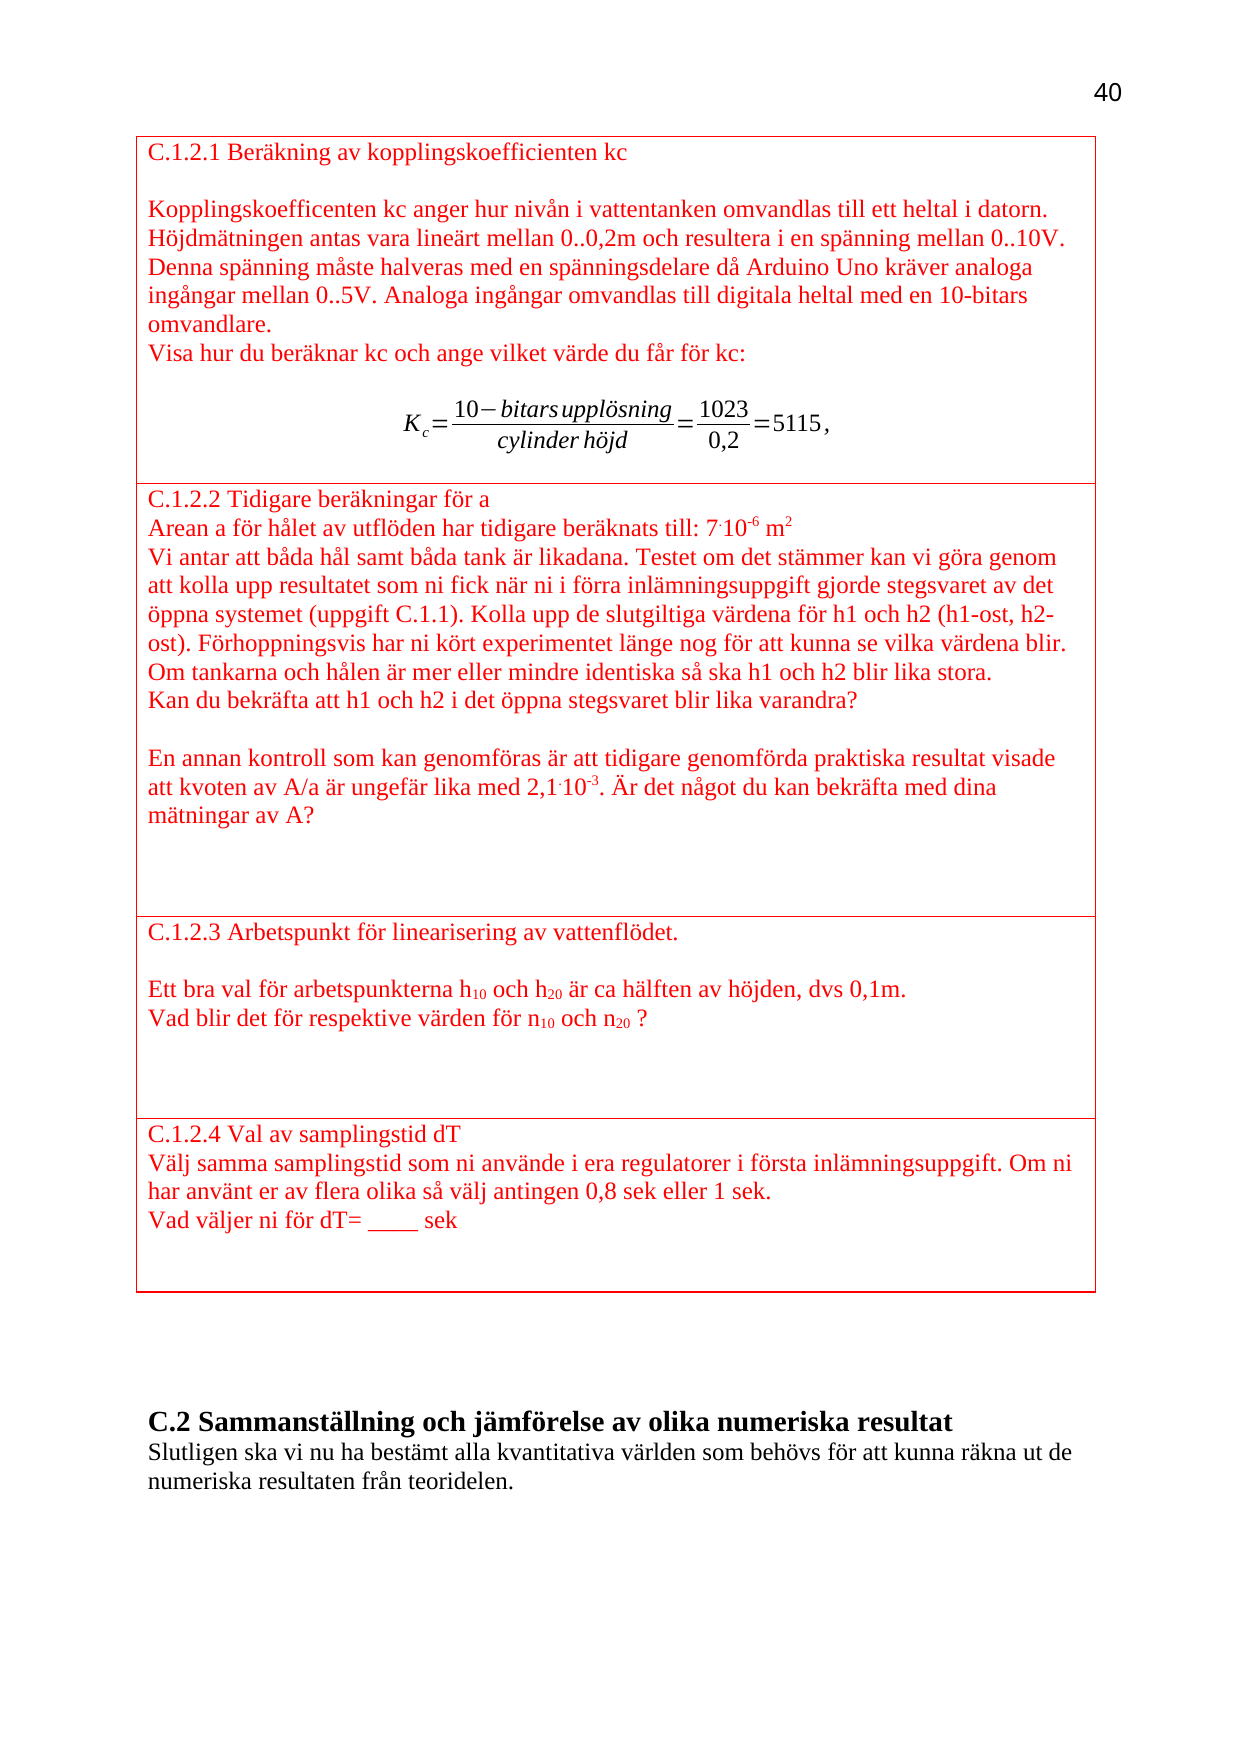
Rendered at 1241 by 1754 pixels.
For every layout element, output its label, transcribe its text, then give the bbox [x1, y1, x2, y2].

table_cell C.1.2.4 Val av samplingstid dT Välj samma samplingstid som ni använde i era regulatorer i första inlämningsuppgift. Om ni har använt er av flera olika så välj antingen 0,8 sek eller 1 sek. Vad väljer ni för dT= ____ sek [137, 1119, 1095, 1291]
text Slutligen ska vi nu ha bestämt alla kvantitativa världen som behövs för att kunna räkna ut de numeriska resultaten från teoridelen. [148, 1437, 1092, 1495]
subtitle C.2 Sammanställning och jämförelse av olika numeriska resultat [148, 1404, 1092, 1437]
table_cell C.1.2.3 Arbetspunkt för linearisering av vattenflödet. Ett bra val för arbetspunkterna h10 och h20 är ca hälften av höjden, dvs 0,1m. Vad blir det för respektive värden för n10 och n20 ? [137, 917, 1095, 1118]
table_header C.1.2.1 Beräkning av kopplingskoefficienten kc Kopplingskoefficenten kc anger hur nivån i vattentanken omvandlas till ett heltal i datorn. Höjdmätningen antas vara lineärt mellan 0..0,2m och resultera i en spänning mellan 0..10V. Denna spänning måste halveras med en spänningsdelare då Arduino Uno kräver analoga ingångar mellan 0..5V. Analoga ingångar omvandlas till digitala heltal med en 10-bitars omvandlare. Visa hur du beräknar kc och ange vilket värde du får för kc: [137, 137, 1095, 483]
table_cell C.1.2.2 Tidigare beräkningar för a Arean a för hålet av utflöden har tidigare beräknats till: 7.10-6 m2 Vi antar att båda hål samt båda tank är likadana. Testet om det stämmer kan vi göra genom att kolla upp resultatet som ni fick när ni i förra inlämningsuppgift gjorde stegsvaret av det öppna systemet (uppgift C.1.1). Kolla upp de slutgiltiga värdena för h1 och h2 (h1-ost, h2-ost). Förhoppningsvis har ni kört experimentet länge nog för att kunna se vilka värdena blir. Om tankarna och hålen är mer eller mindre identiska så ska h1 och h2 blir lika stora. Kan du bekräfta att h1 och h2 i det öppna stegsvaret blir lika varandra? En annan kontroll som kan genomföras är att tidigare genomförda praktiska resultat visade att kvoten av A/a är ungefär lika med 2,1.10-3. Är det något du kan bekräfta med dina mätningar av A? [137, 484, 1095, 916]
